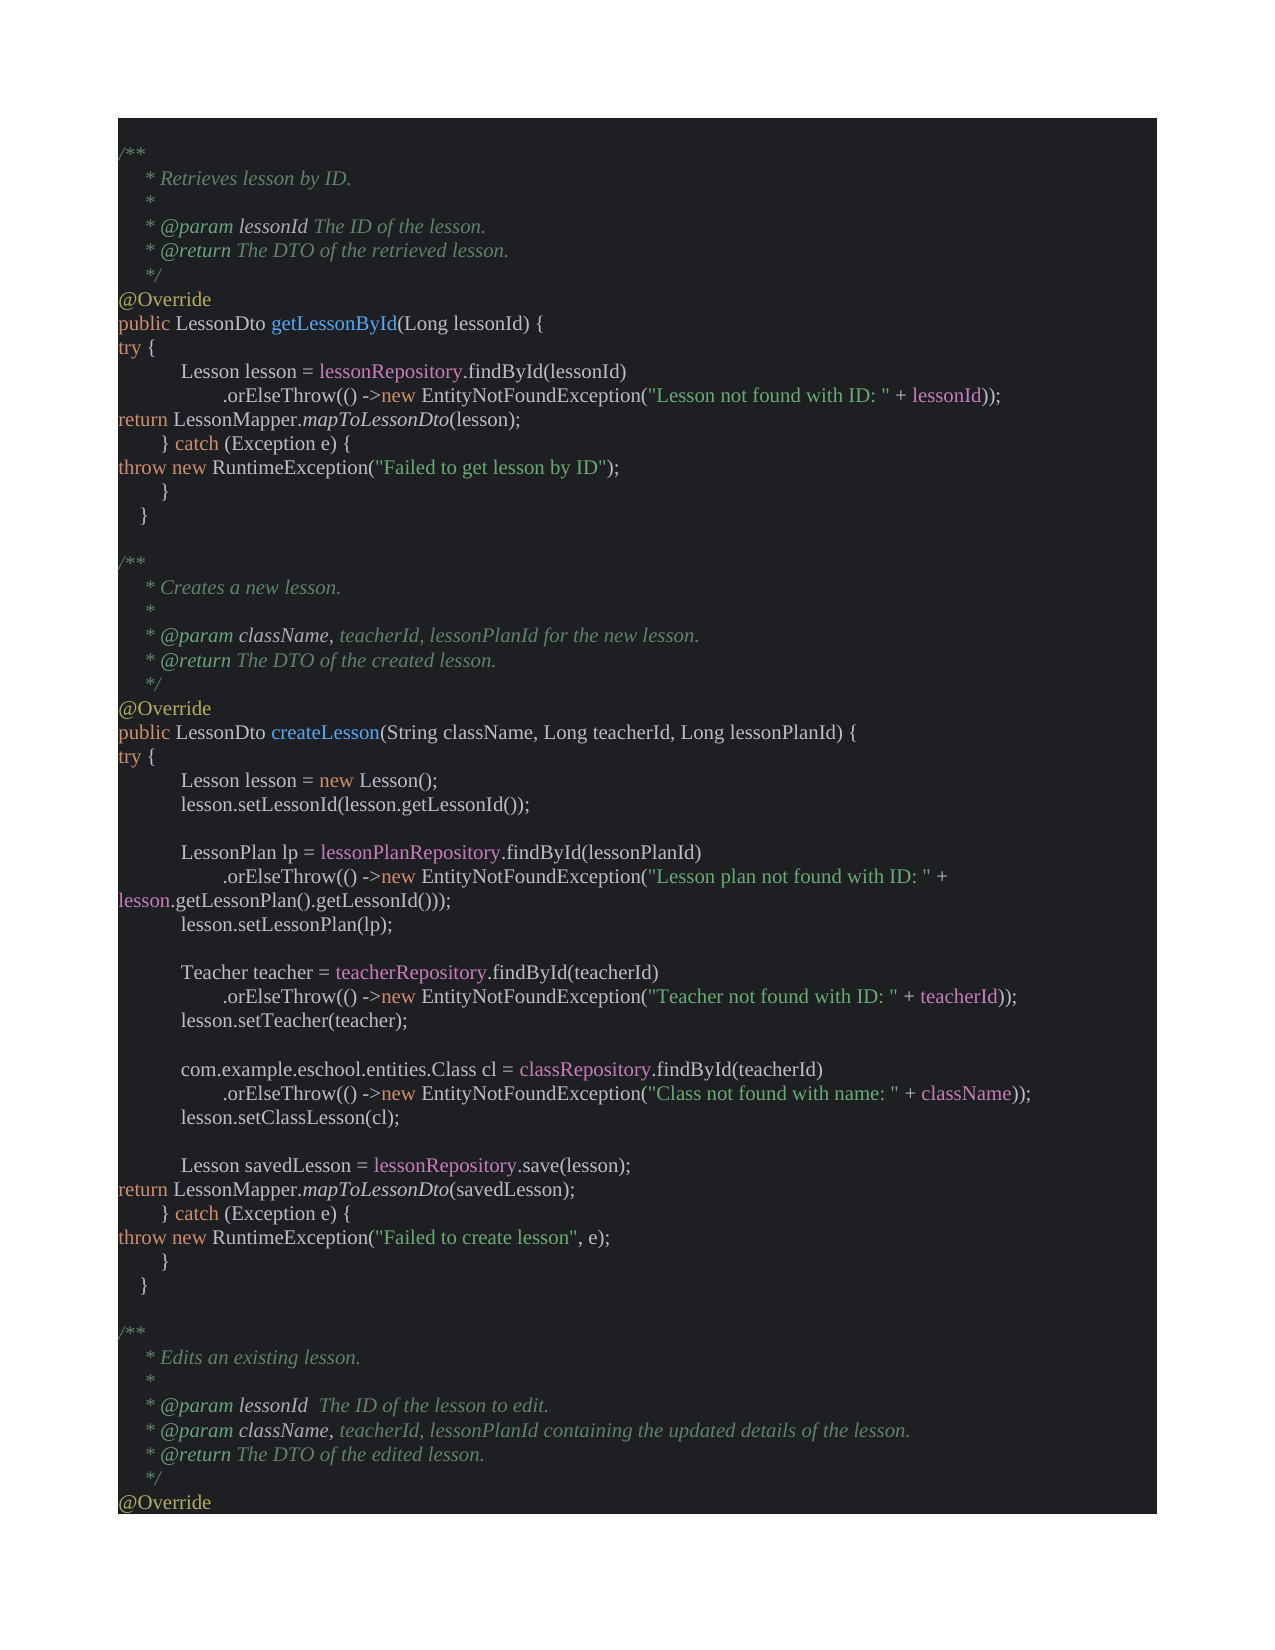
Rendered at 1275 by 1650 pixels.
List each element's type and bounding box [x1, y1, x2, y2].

text [118, 118, 1157, 1514]
